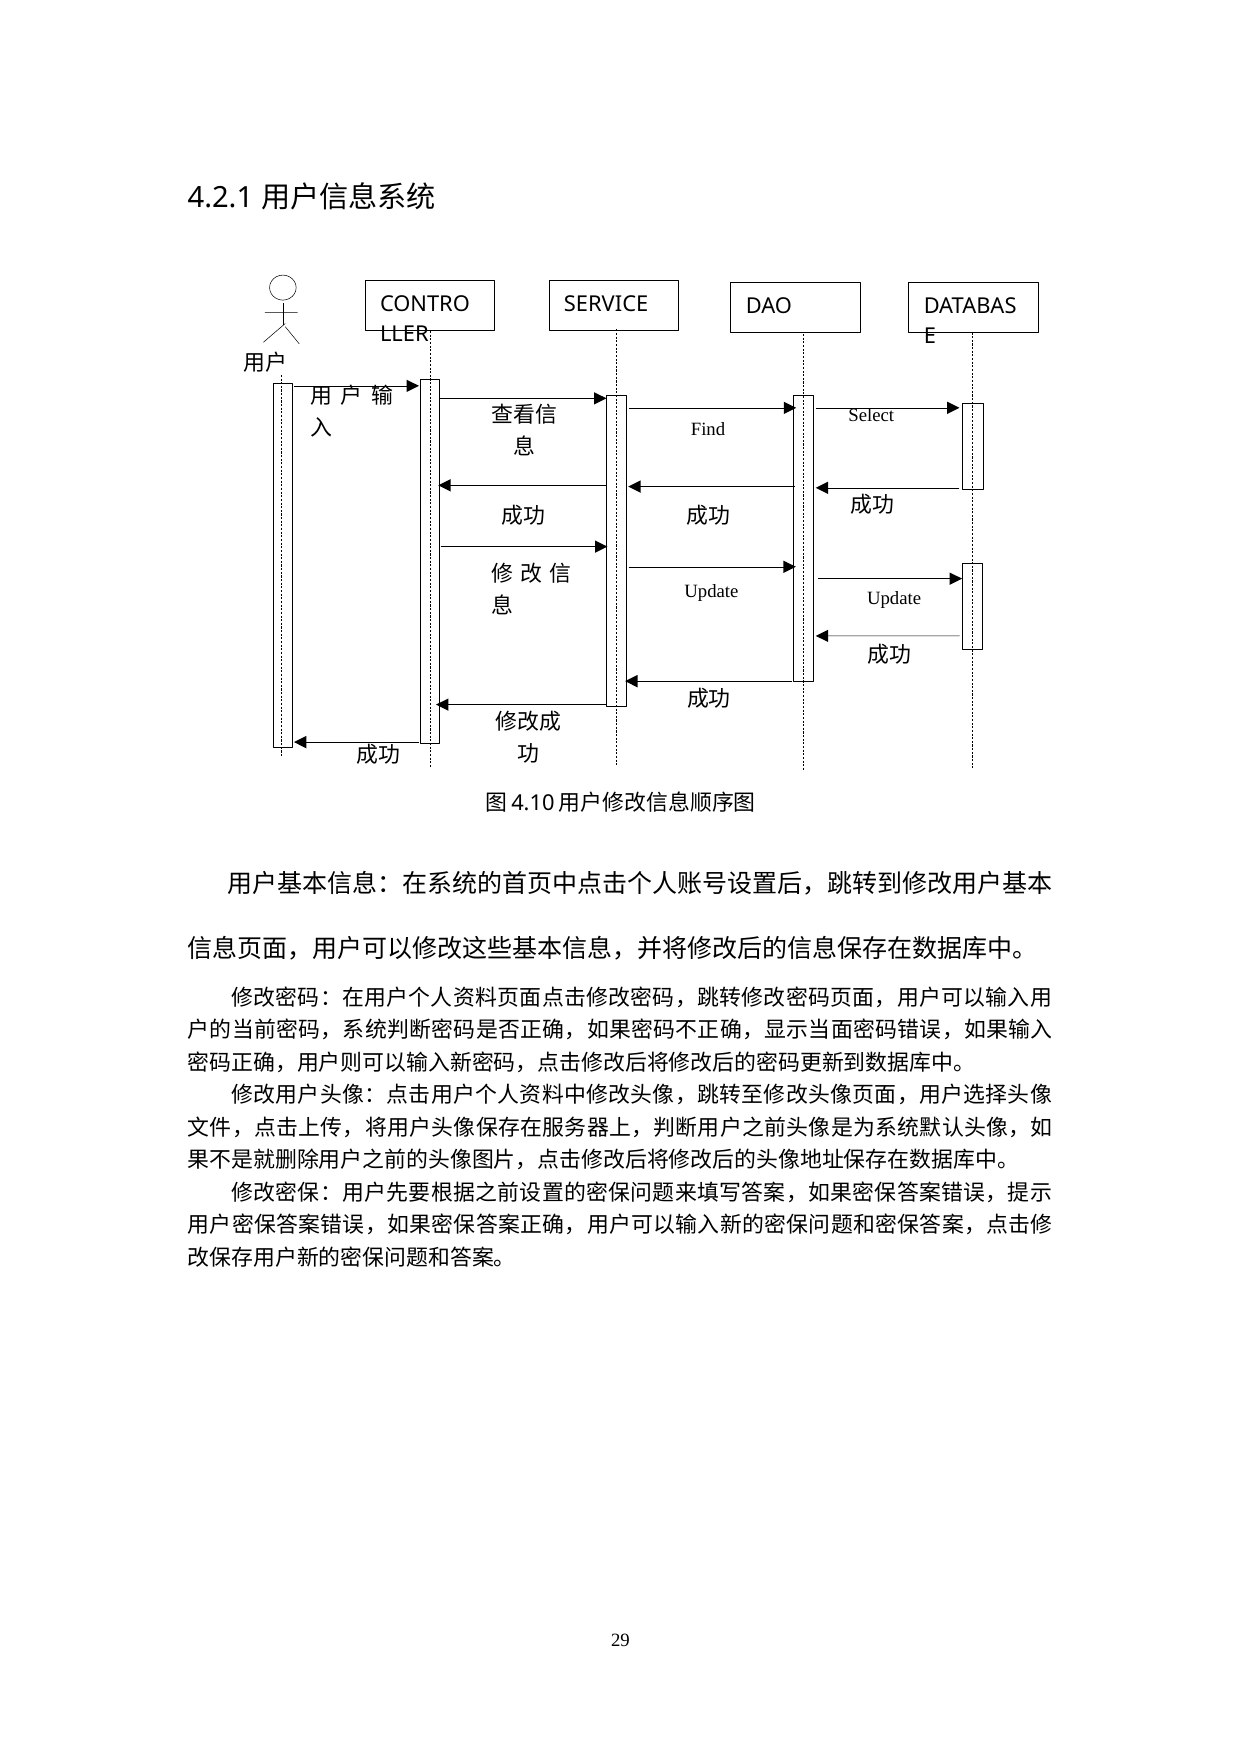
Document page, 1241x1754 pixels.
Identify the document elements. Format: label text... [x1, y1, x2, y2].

list 图4.10用户修改信息顺序图 [187, 784, 1053, 817]
text 用户基本信息：在系统的首页中点击个人账号设置后，跳转到修改用户基本信息页面，用户可以修改这些基本信息，并将修改后的信息保存在数据库中。 [187, 849, 1053, 979]
text 修改密保：用户先要根据之前设置的密保问题来填写答案，如果密保答案错误，提示用户密保答案错误，如果密保答案正确，用户可以输入新的密保问题和密保答案，点击修改保存用户新的密保问题和答案。 [187, 1174, 1053, 1272]
text 修改用户头像：点击用户个人资料中修改头像，跳转至修改头像页面，用户选择头像文件，点击上传，将用户头像保存在服务器上，判断用户之前头像是为系统默认头像，如果不是就删除用户之前的头像图片，点击修改后将修改后的头像地址保存在数据库中。 [187, 1077, 1053, 1174]
subtitle 4.2.1 用户信息系统 [187, 162, 1053, 227]
text 修改密码：在用户个人资料页面点击修改密码，跳转修改密码页面，用户可以输入用户的当前密码，系统判断密码是否正确，如果密码不正确，显示当面密码错误，如果输入密码正确，用户则可以输入新密码，点击修改后将修改后的密码更新到数据库中。 [187, 979, 1053, 1077]
